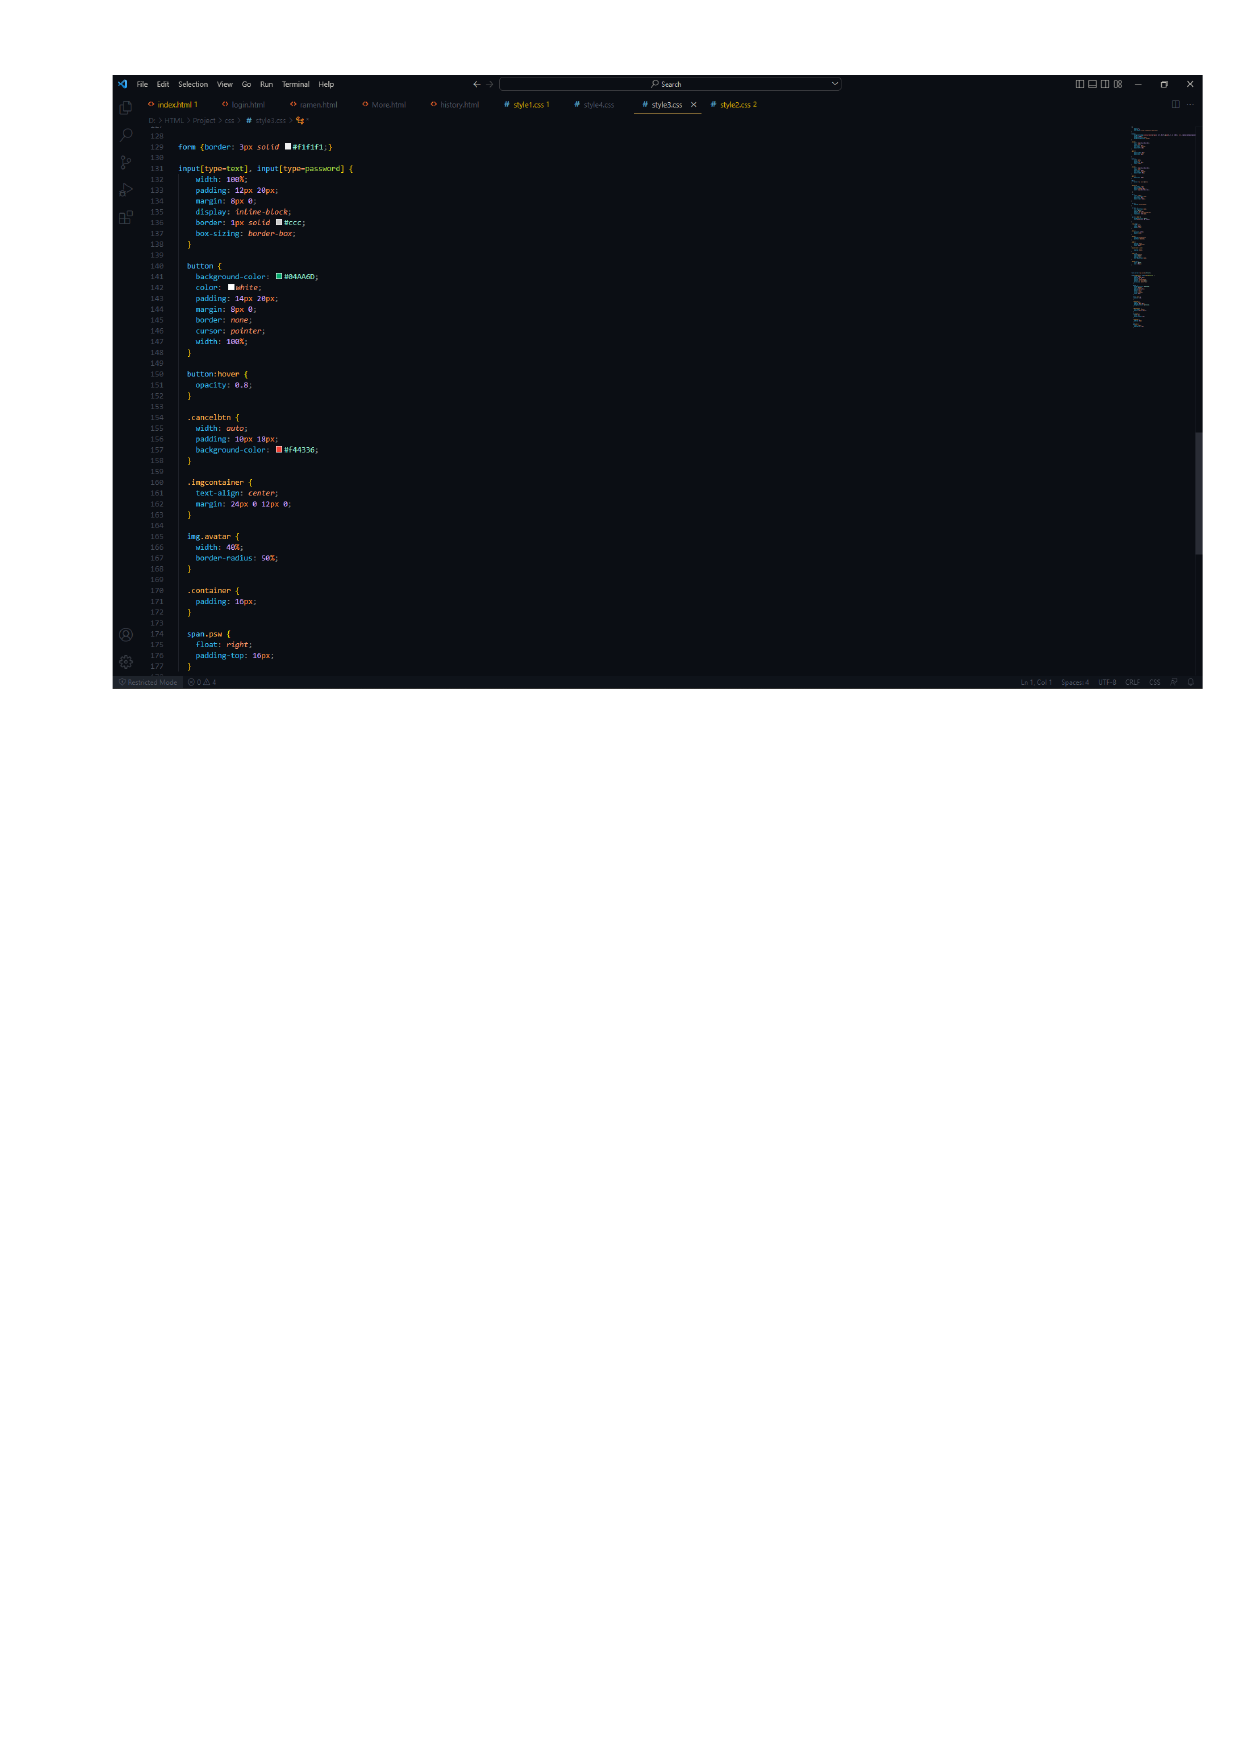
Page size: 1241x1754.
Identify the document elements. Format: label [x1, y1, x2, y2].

picture [112, 75, 1203, 689]
